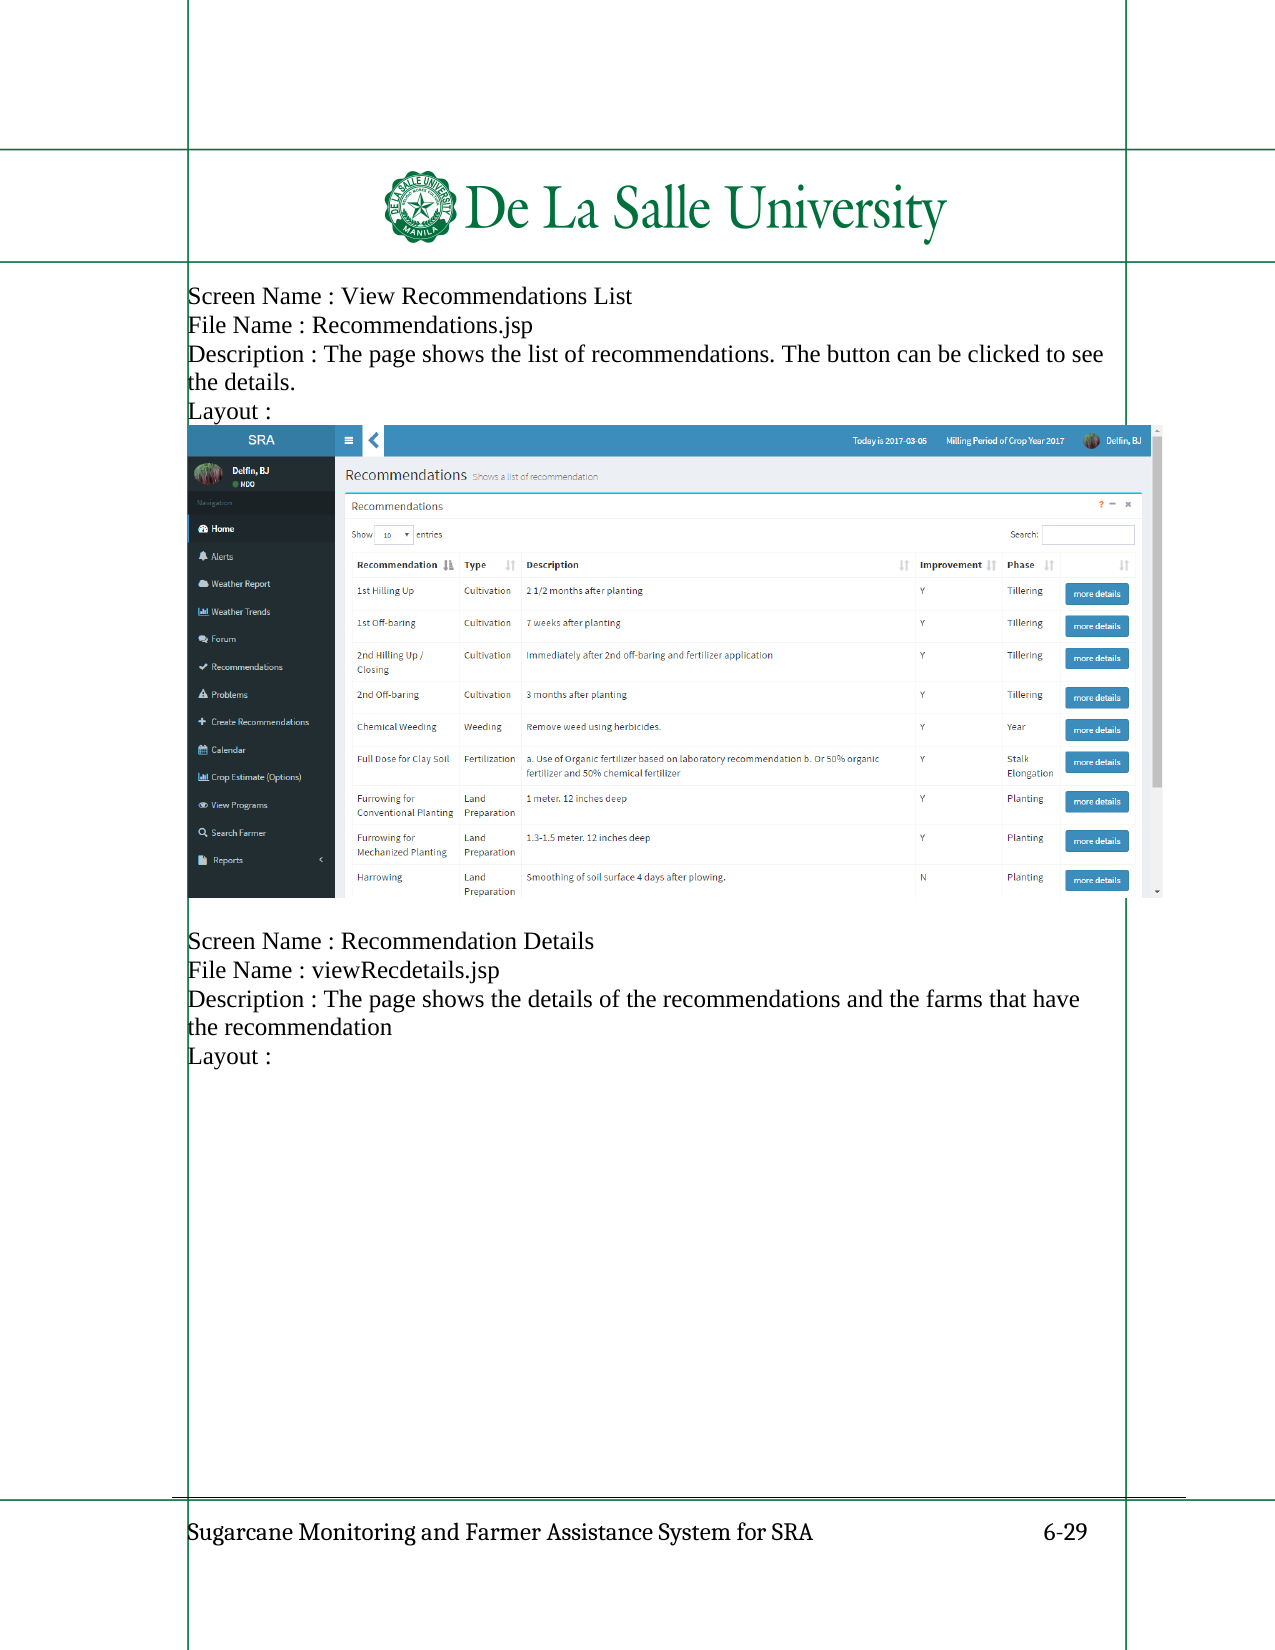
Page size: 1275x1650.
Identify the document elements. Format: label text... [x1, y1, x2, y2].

text Screen Name : Recommendation Details [187, 926, 1106, 955]
text File Name : Recommendations.jsp [187, 310, 1106, 339]
text File Name : viewRecdetails.jsp [187, 955, 1106, 984]
text Layout : [187, 1041, 1106, 1070]
text Description : The page shows the details of the recommendations and the farms that have the recommendation [187, 984, 1106, 1041]
text Screen Name : View Recommendations List [187, 281, 1106, 310]
text Description : The page shows the list of recommendations. The button can be clicked to see the details. [187, 339, 1106, 396]
picture [0, 0, 1275, 1650]
text Layout : [187, 396, 1106, 425]
